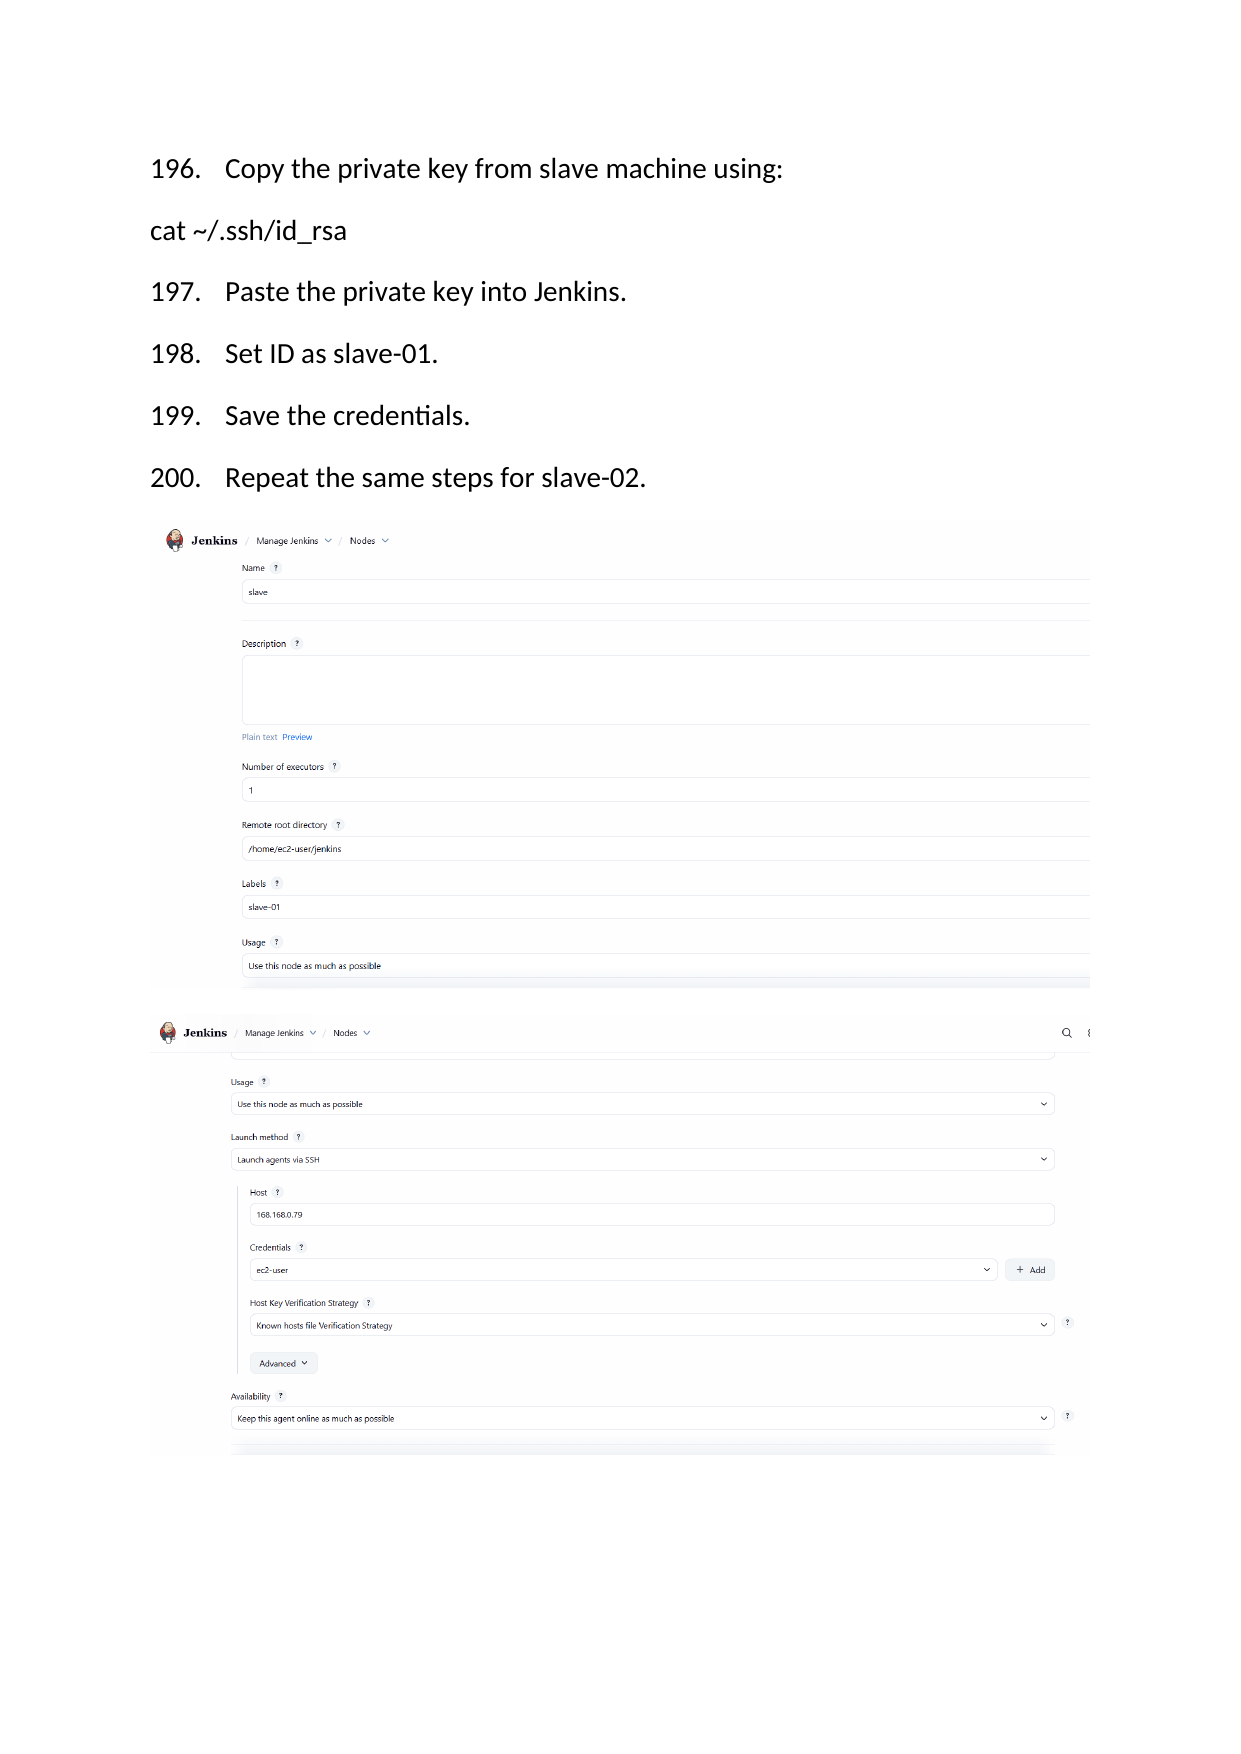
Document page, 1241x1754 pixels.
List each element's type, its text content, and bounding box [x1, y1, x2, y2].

list Repeat the same steps for slave-02. [150, 459, 1090, 494]
picture [150, 520, 1090, 990]
picture [150, 1014, 1090, 1455]
list Save the credentials. [150, 397, 1090, 433]
list Set ID as slave-01. [150, 335, 1090, 371]
text cat ~/.ssh/id_rsa [150, 212, 1090, 247]
list Paste the private key into Jenkins. [150, 273, 1090, 309]
list Copy the private key from slave machine using: [150, 150, 1090, 186]
